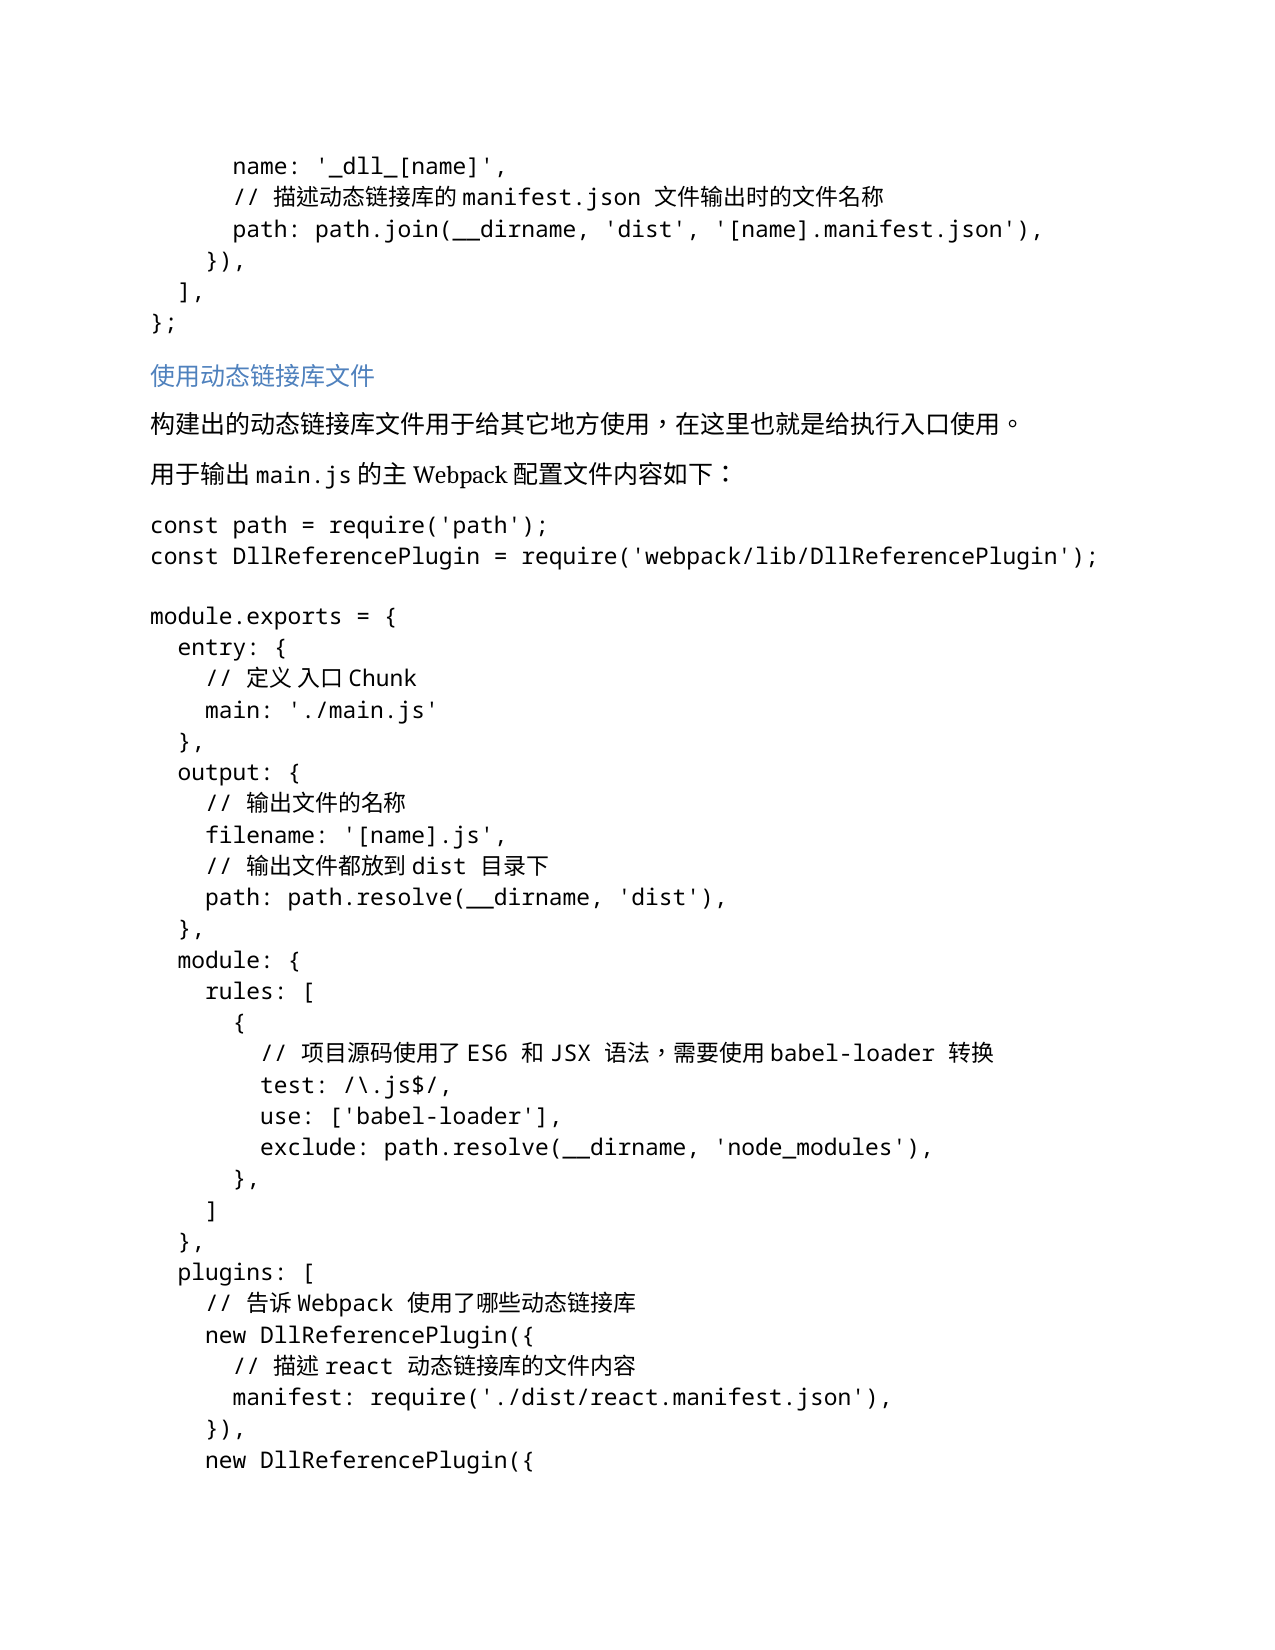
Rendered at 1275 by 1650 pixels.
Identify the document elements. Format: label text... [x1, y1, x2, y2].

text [150, 150, 1125, 337]
subtitle 使用动态链接库文件 [150, 358, 1125, 392]
text 用于输出 main.js 的主 Webpack 配置文件内容如下： [150, 459, 1125, 490]
text 构建出的动态链接库文件用于给其它地方使用，在这里也就是给执行入口使用。 [150, 411, 1125, 440]
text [150, 509, 1125, 1475]
